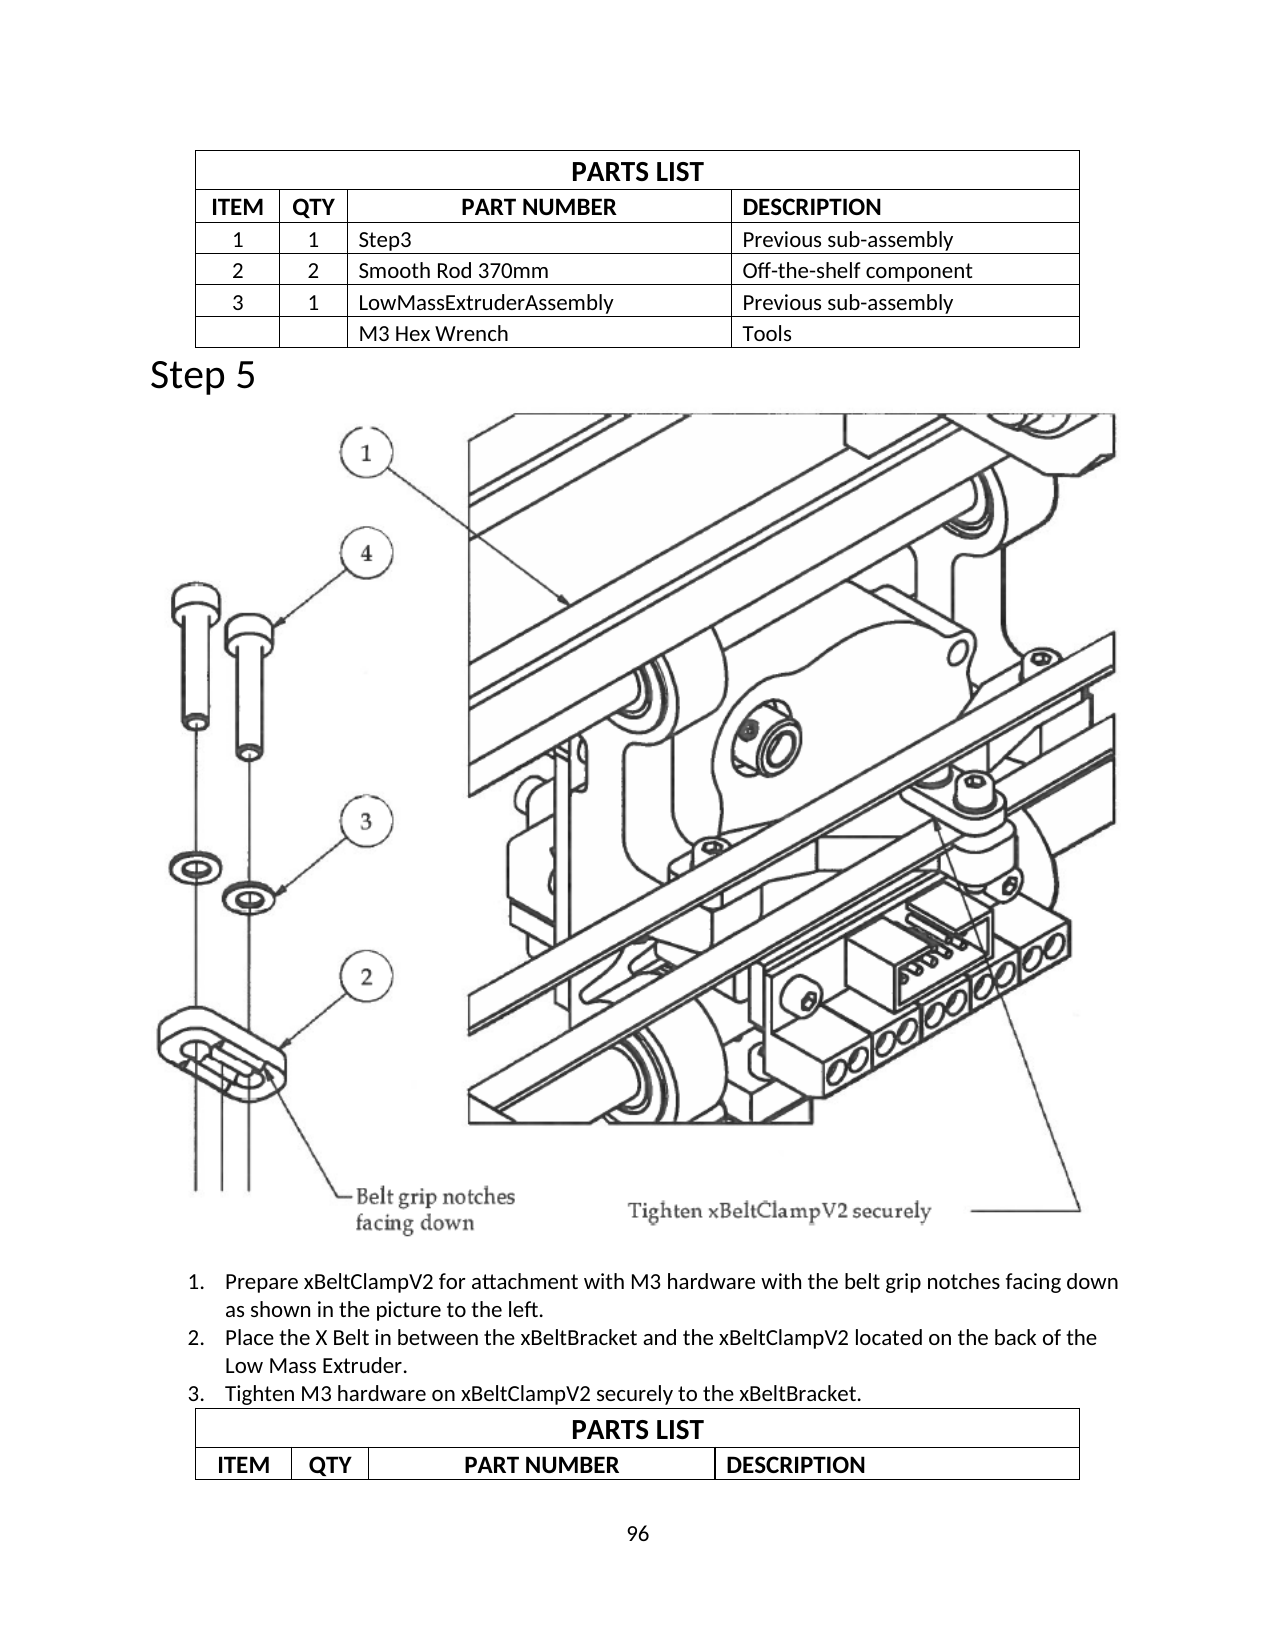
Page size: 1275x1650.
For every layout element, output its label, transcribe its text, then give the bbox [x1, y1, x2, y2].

table_cell QTY [292, 1448, 368, 1479]
table_cell 1 [196, 223, 279, 253]
table_cell Previous sub-assembly [732, 223, 1079, 253]
table_cell 1 [280, 285, 347, 316]
list Tighten M3 hardware on xBeltClampV2 securely to the xBeltBracket. [187, 1379, 1125, 1407]
table_cell DESCRIPTION [716, 1448, 1079, 1479]
table_cell 1 [280, 223, 347, 253]
table_cell 3 [196, 285, 279, 316]
table_cell 2 [196, 254, 279, 284]
table_cell QTY [280, 190, 347, 222]
list Place the X Belt in between the xBeltBracket and the xBeltClampV2 located on the back of the Low­ Mass Extruder. [187, 1323, 1125, 1379]
table_cell Tools [732, 317, 1079, 347]
table_cell LowMassExtruderAssembly [348, 285, 731, 316]
text Step 5 [150, 348, 1125, 399]
table_cell DESCRIPTION [732, 190, 1079, 222]
table_cell PART NUMBER [369, 1448, 714, 1479]
picture [150, 400, 1122, 1242]
table_header PARTS LIST [196, 1409, 1079, 1447]
table_cell M3 Hex Wrench [348, 317, 731, 347]
table_cell 2 [280, 254, 347, 284]
table_cell Step3 [348, 223, 731, 253]
table_cell Previous sub-assembly [732, 285, 1079, 316]
table_cell [196, 317, 279, 347]
table_cell [280, 317, 347, 347]
table_cell PART NUMBER [348, 190, 731, 222]
table_cell ITEM [196, 190, 279, 222]
table_cell Off-the-shelf component [732, 254, 1079, 284]
table_cell Smooth Rod 370mm [348, 254, 731, 284]
table_cell ITEM [196, 1448, 291, 1479]
table_header PARTS LIST [196, 151, 1079, 189]
